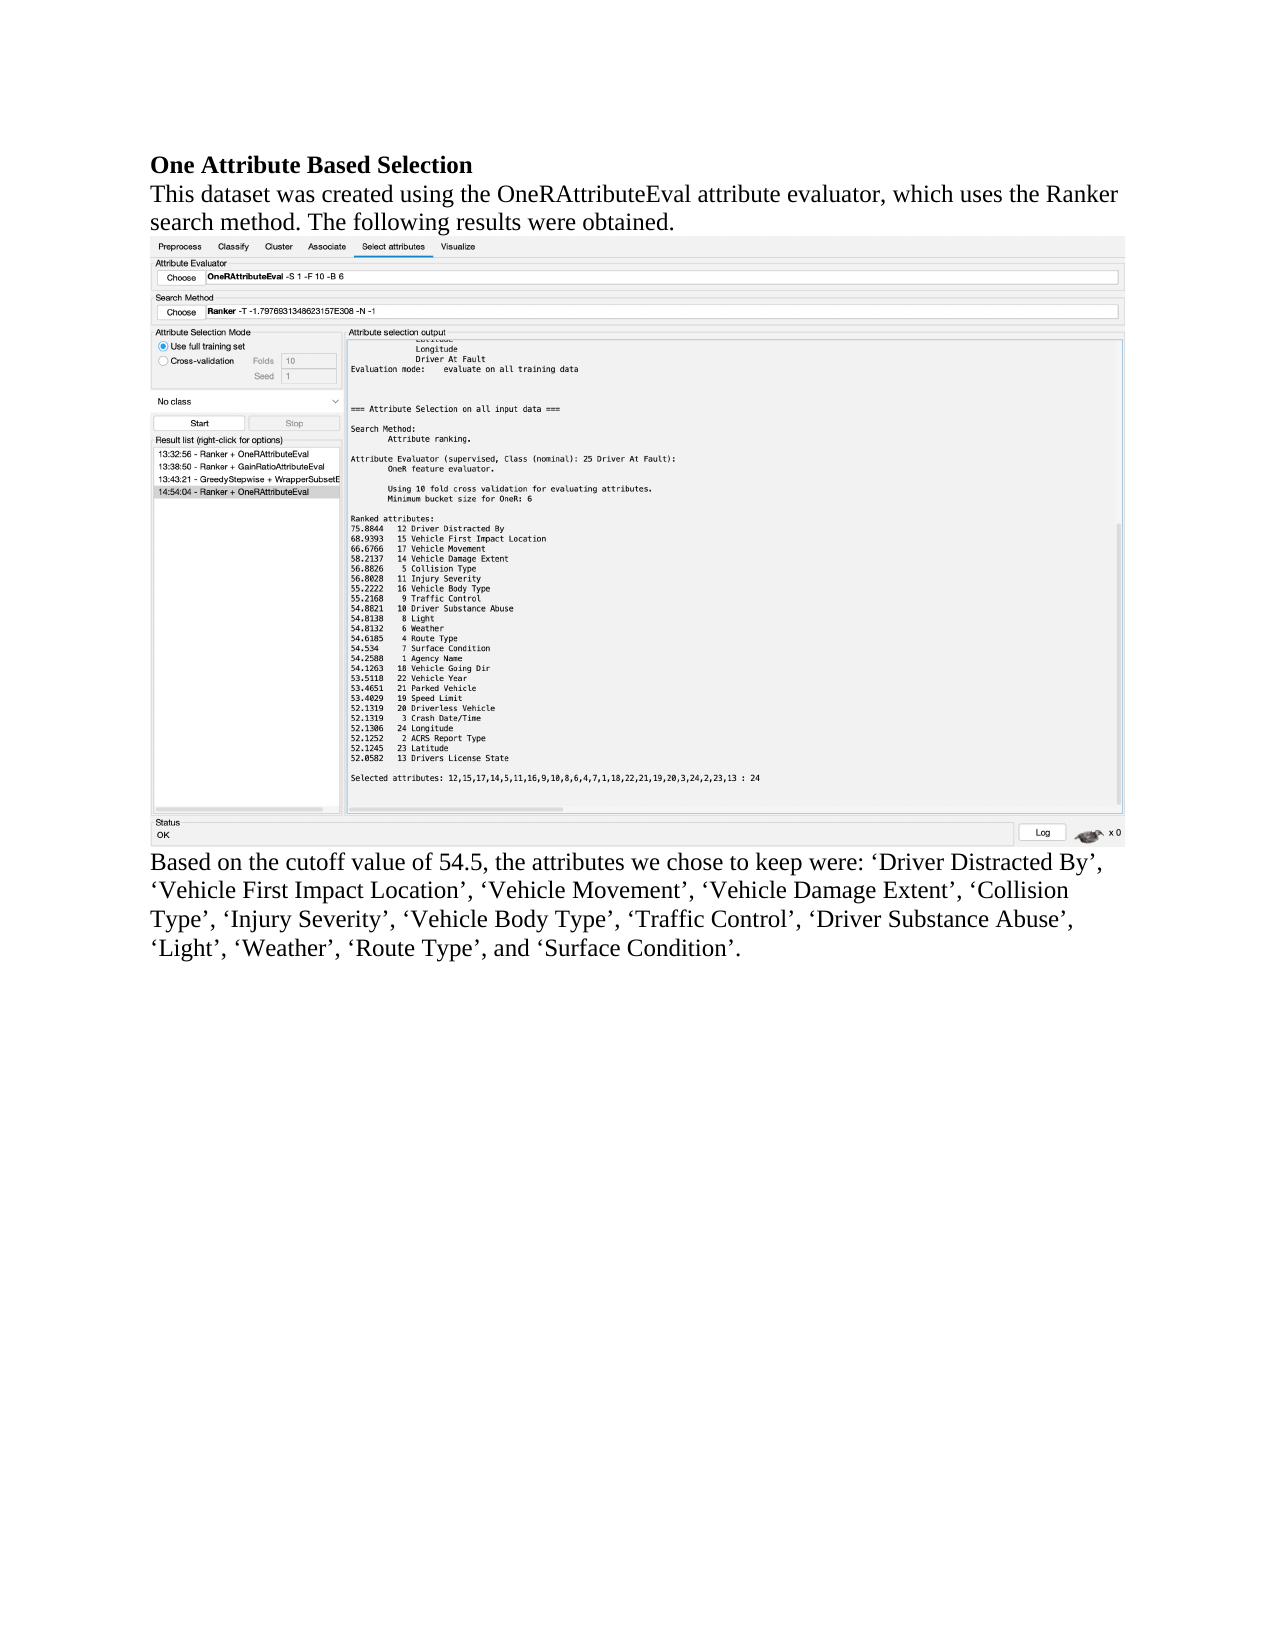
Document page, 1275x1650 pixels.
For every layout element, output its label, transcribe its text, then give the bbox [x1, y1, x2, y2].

text Based on the cutoff value of 54.5, the attributes we chose to keep were: ‘Driver Distracted By’, ‘Vehicle First Impact Location’, ‘Vehicle Movement’, ‘Vehicle Damage Extent’, ‘Collision Type’, ‘Injury Severity’, ‘Vehicle Body Type’, ‘Traffic Control’, ‘Driver Substance Abuse’, ‘Light’, ‘Weather’, ‘Route Type’, and ‘Surface Condition’. [150, 847, 1125, 962]
text One Attribute Based Selection [150, 150, 1125, 179]
text This dataset was created using the OneRAttributeEval attribute evaluator, which uses the Ranker search method. The following results were obtained. [150, 179, 1125, 236]
picture [150, 236, 1125, 847]
